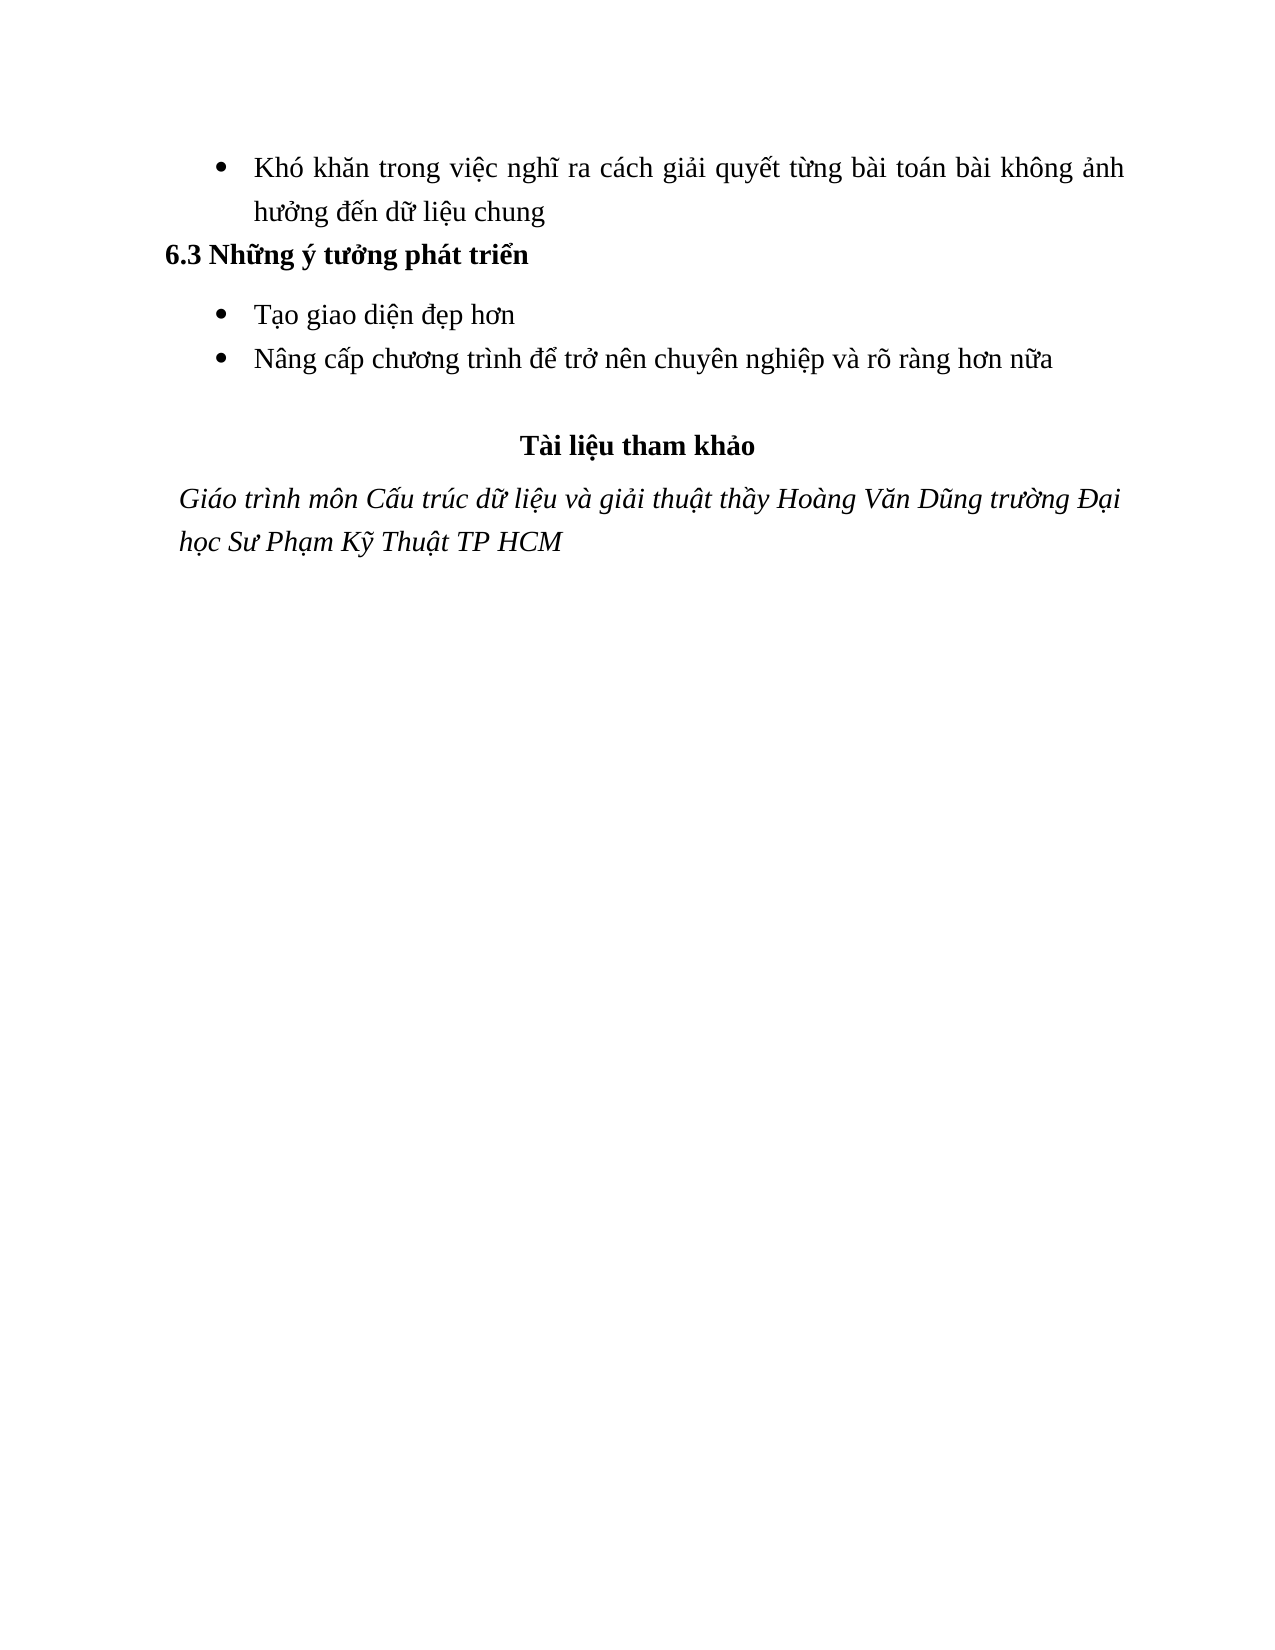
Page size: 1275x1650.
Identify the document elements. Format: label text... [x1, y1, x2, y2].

text Tài liệu tham khảo [150, 428, 1125, 462]
text 6.3 Những ý tưởng phát triển [165, 237, 1125, 271]
text Giáo trình môn Cấu trúc dữ liệu và giải thuật thầy Hoàng Văn Dũng trường Đại học Sư Phạm Kỹ Thuật TP HCM [178, 481, 1125, 558]
list Khó khăn trong việc nghĩ ra cách giải quyết từng bài toán bài không ảnh hưởng đến dữ liệu chung [216, 150, 1125, 227]
list Nâng cấp chương trình để trở nên chuyên nghiệp và rõ ràng hơn nữa [216, 341, 1125, 375]
list Tạo giao diện đẹp hơn [216, 297, 1125, 331]
